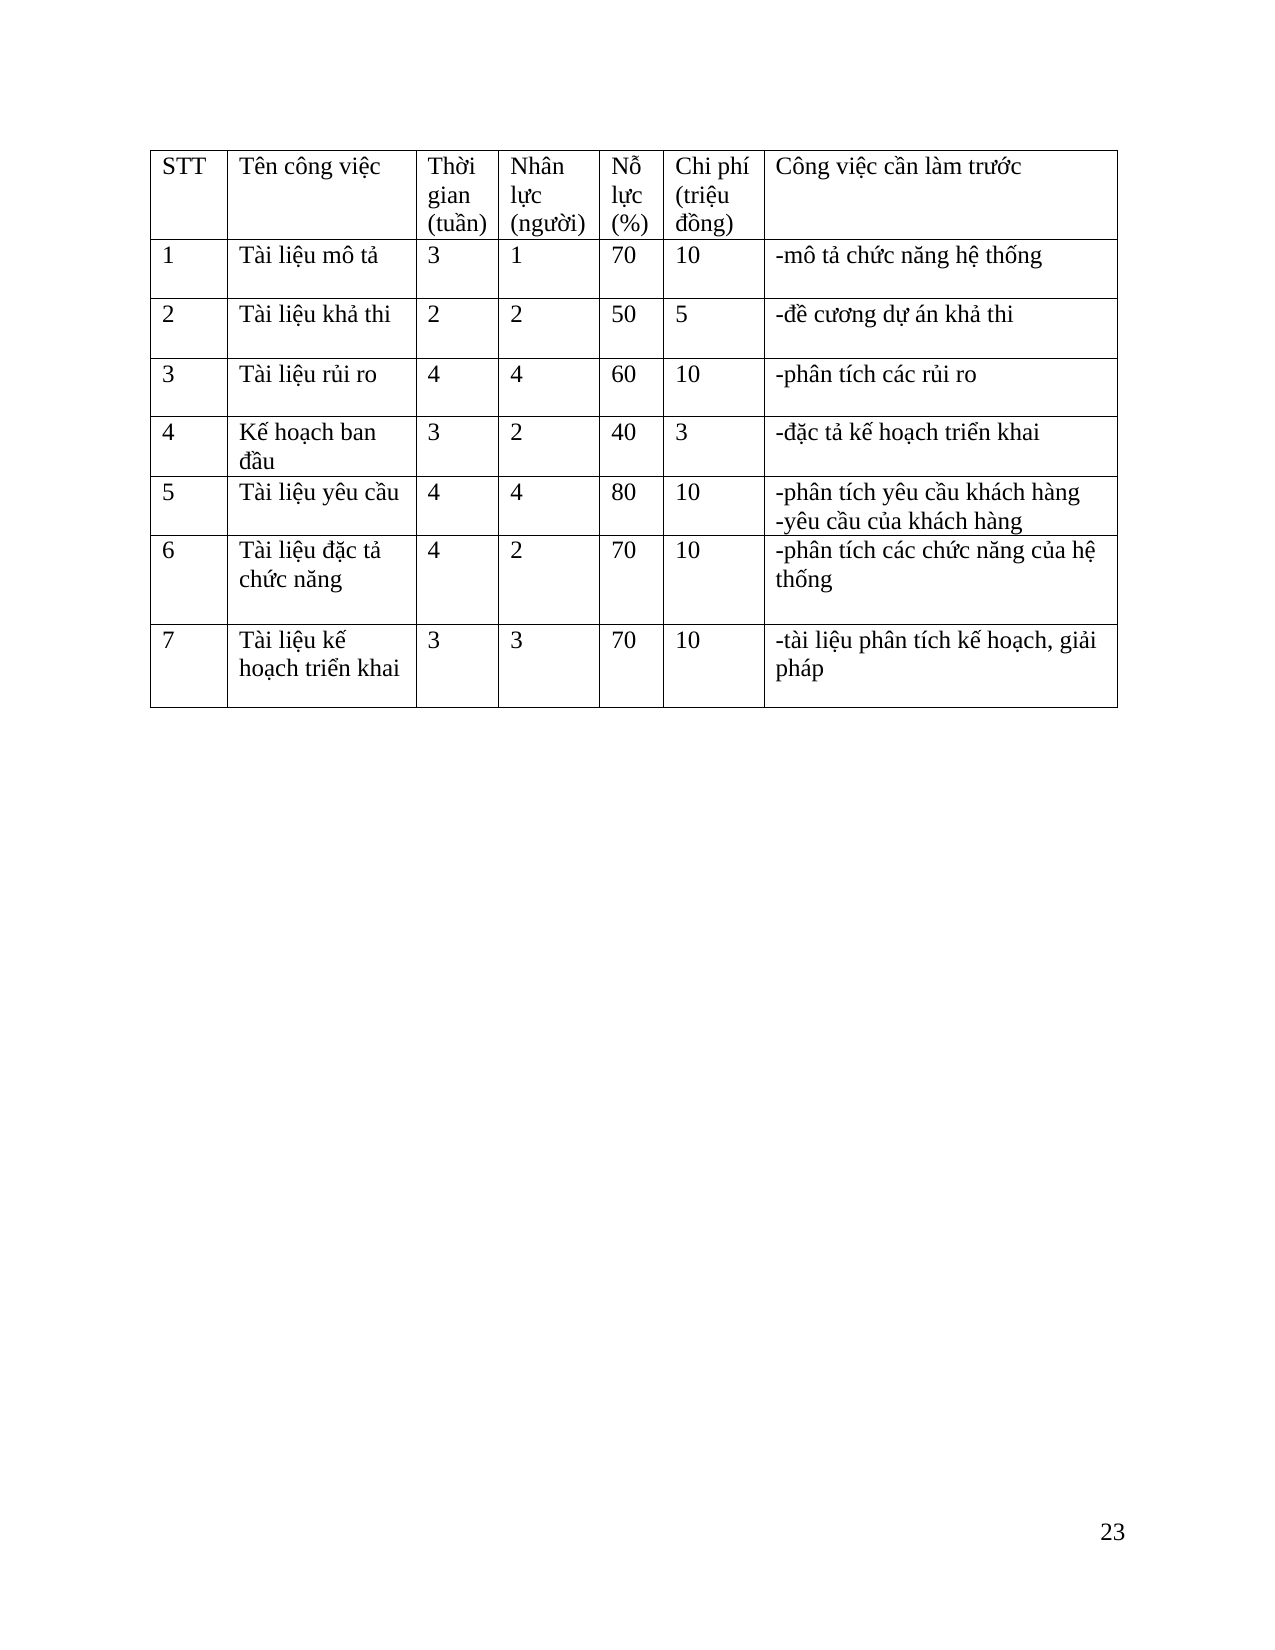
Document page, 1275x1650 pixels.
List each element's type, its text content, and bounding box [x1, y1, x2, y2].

table_cell 3 [664, 417, 764, 476]
table_cell 4 [499, 477, 599, 534]
table_cell 4 [151, 417, 227, 476]
table_cell -đặc tả kế hoạch triển khai [765, 417, 1117, 476]
table_cell -phân tích các rủi ro [765, 359, 1117, 416]
table_cell 2 [499, 536, 599, 624]
table_cell 2 [499, 299, 599, 358]
table_cell 80 [600, 477, 663, 534]
table_cell 3 [151, 359, 227, 416]
table_cell Tài liệu mô tả [228, 240, 416, 298]
table_cell -tài liệu phân tích kế hoạch, giải pháp [765, 625, 1117, 707]
table_cell 10 [664, 359, 764, 416]
table_cell -phân tích các chức năng của hệ thống [765, 536, 1117, 624]
table_header Tên công việc [228, 151, 416, 239]
table_cell Tài liệu khả thi [228, 299, 416, 358]
table_cell 2 [499, 417, 599, 476]
table_cell -mô tả chức năng hệ thống [765, 240, 1117, 298]
table_cell Kế hoạch ban đầu [228, 417, 416, 476]
table_cell Tài liệu yêu cầu [228, 477, 416, 534]
table_cell 1 [499, 240, 599, 298]
table_header Nhân lực (người) [499, 151, 599, 239]
table_cell 60 [600, 359, 663, 416]
table_cell 40 [600, 417, 663, 476]
table_cell 1 [151, 240, 227, 298]
table_cell 4 [417, 477, 498, 534]
table_cell Tài liệu đặc tả chức năng [228, 536, 416, 624]
table_cell 6 [151, 536, 227, 624]
table_cell 2 [151, 299, 227, 358]
table_cell 10 [664, 240, 764, 298]
table_header Nỗ lực (%) [600, 151, 663, 239]
table_cell 4 [417, 359, 498, 416]
table_header Thời gian (tuần) [417, 151, 498, 239]
table_cell 2 [417, 299, 498, 358]
table_cell 3 [417, 417, 498, 476]
table_cell 5 [151, 477, 227, 534]
table_cell 10 [664, 477, 764, 534]
table_header Công việc cần làm trước [765, 151, 1117, 239]
table_cell 4 [499, 359, 599, 416]
table_cell 3 [499, 625, 599, 707]
table_cell 50 [600, 299, 663, 358]
table_header Chi phí (triệu đồng) [664, 151, 764, 239]
table_cell 3 [417, 240, 498, 298]
table_cell -phân tích yêu cầu khách hàng -yêu cầu của khách hàng [765, 477, 1117, 534]
table_cell 70 [600, 625, 663, 707]
table_cell 7 [151, 625, 227, 707]
table_cell 70 [600, 536, 663, 624]
table_header STT [151, 151, 227, 239]
table_cell -đề cương dự án khả thi [765, 299, 1117, 358]
table_cell 4 [417, 536, 498, 624]
table_cell 5 [664, 299, 764, 358]
table_cell 70 [600, 240, 663, 298]
table_cell 3 [417, 625, 498, 707]
table_cell 10 [664, 536, 764, 624]
table_cell Tài liệu kế hoạch triển khai [228, 625, 416, 707]
table_cell 10 [664, 625, 764, 707]
table_cell Tài liệu rủi ro [228, 359, 416, 416]
